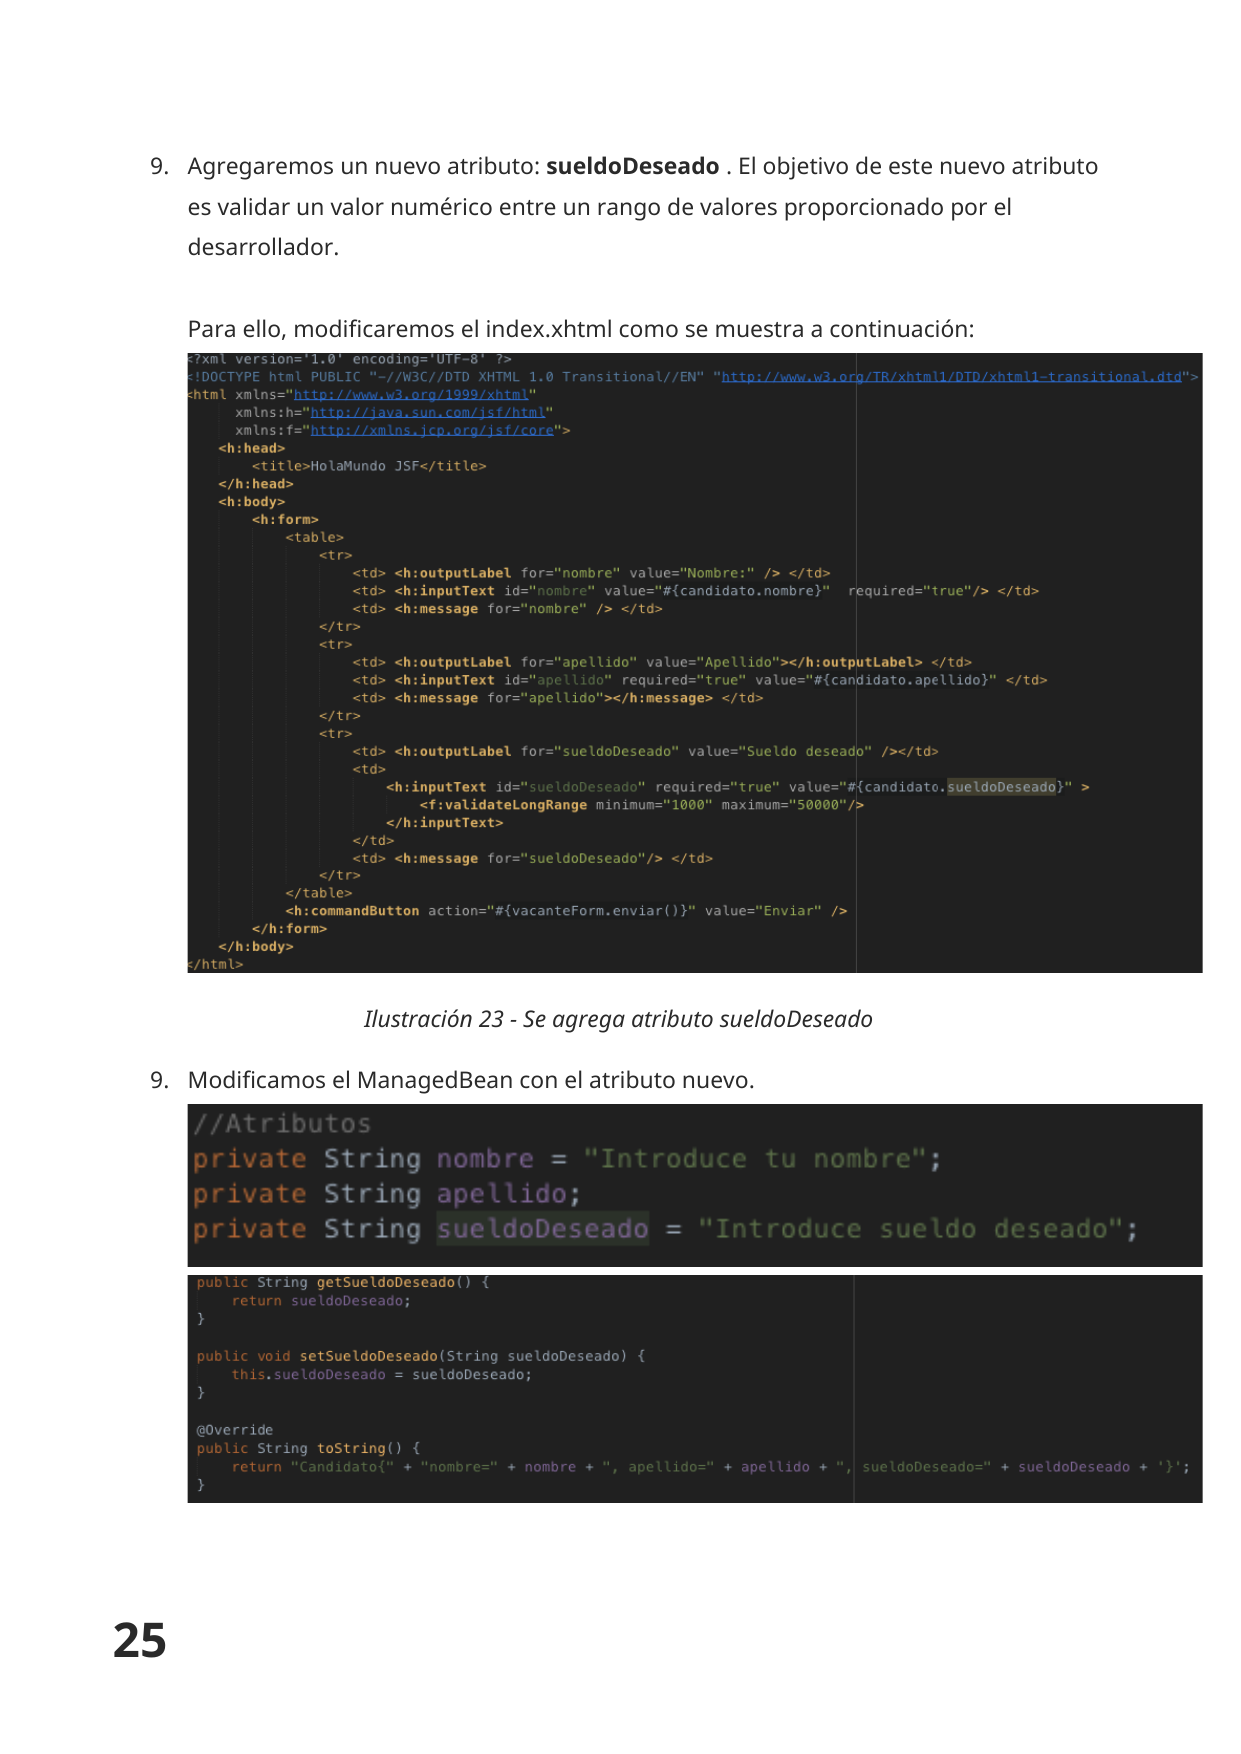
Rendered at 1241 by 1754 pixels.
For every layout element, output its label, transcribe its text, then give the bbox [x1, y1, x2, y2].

picture [187, 1275, 1203, 1503]
list Agregaremos un nuevo atributo: sueldoDeseado . El objetivo de este nuevo atributo es validar un valor numérico entre un rango de valores proporcionado por el desarrollador. [150, 150, 1128, 262]
list Para ello, modificaremos el index.xhtml como se muestra a continuación: [187, 312, 1128, 344]
picture [187, 1104, 1203, 1267]
text Ilustración 23 - Se agrega atributo sueldoDeseado [112, 1003, 1128, 1034]
list Modificamos el ManagedBean con el atributo nuevo. [150, 1064, 1128, 1095]
picture [187, 353, 1203, 973]
